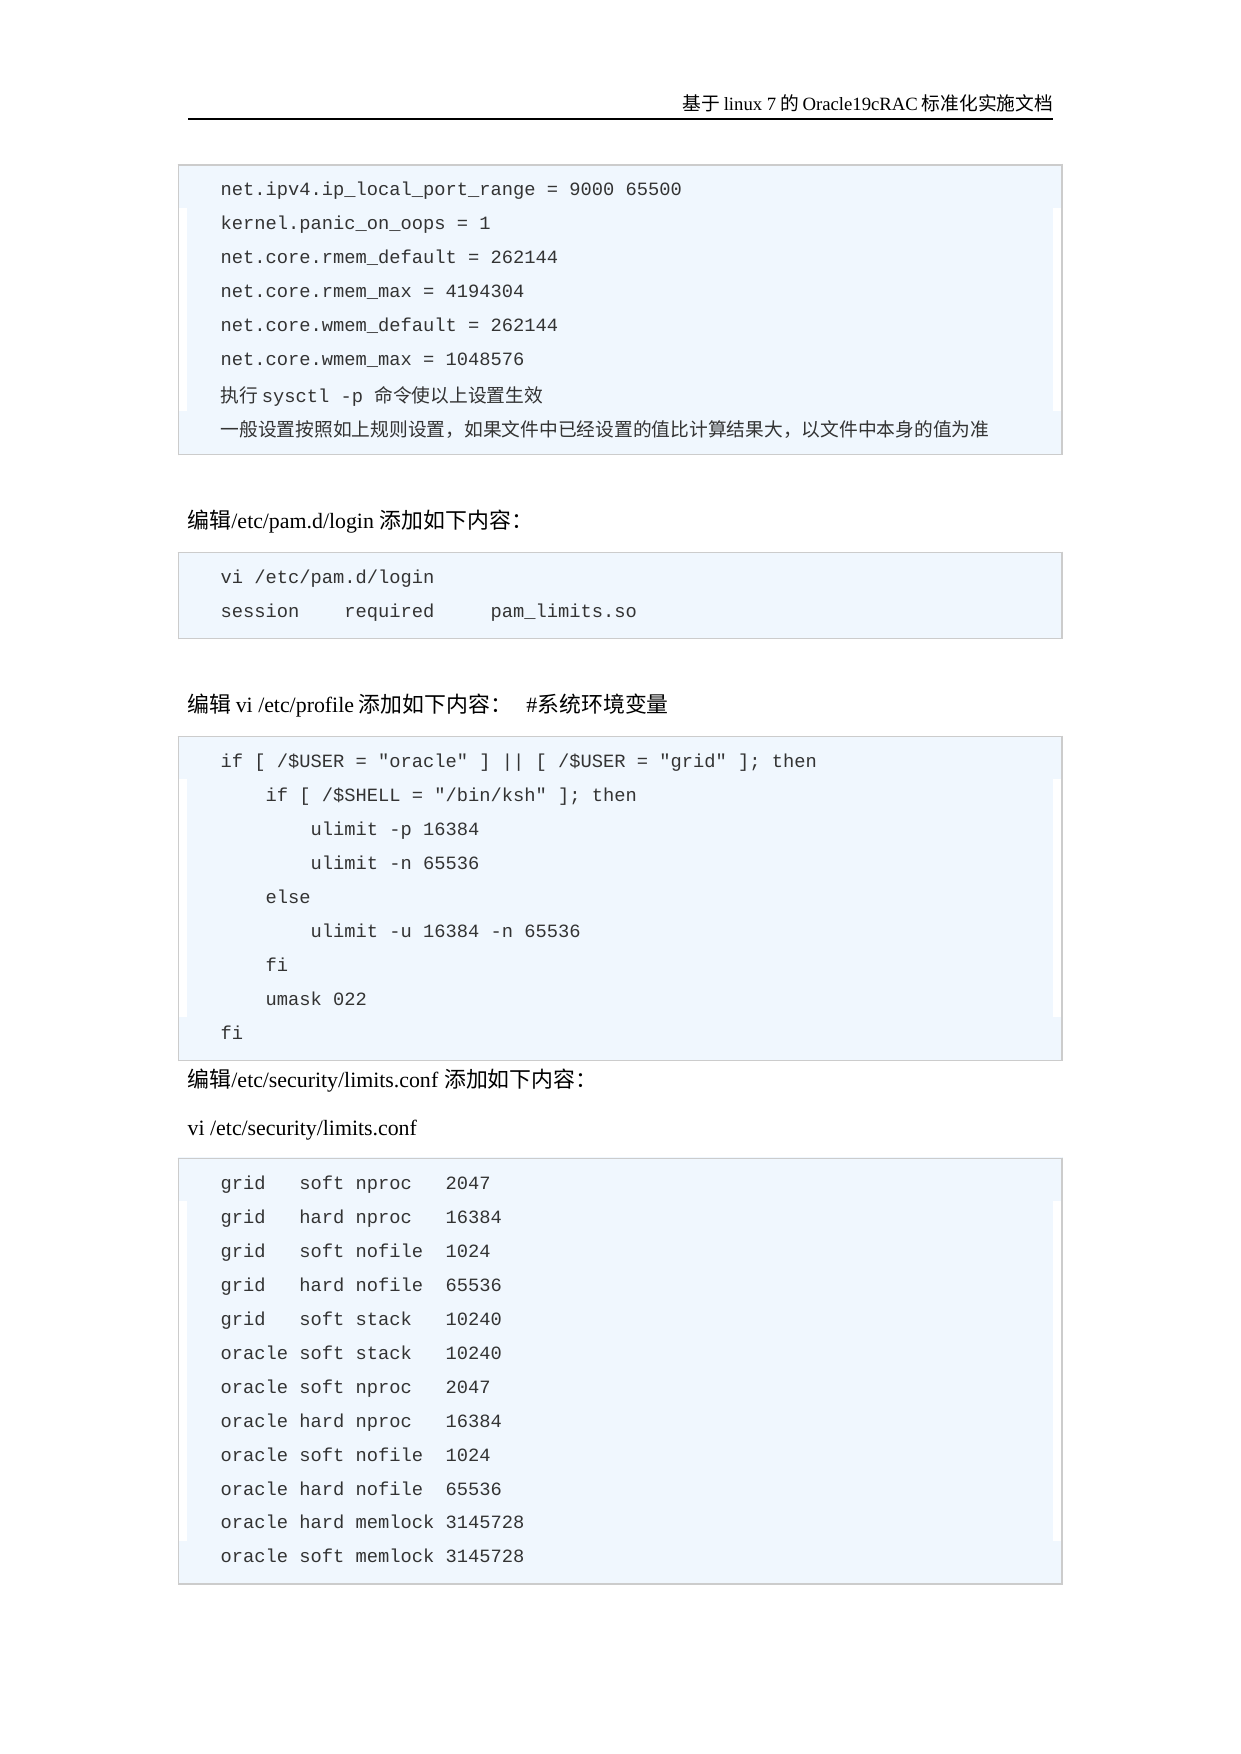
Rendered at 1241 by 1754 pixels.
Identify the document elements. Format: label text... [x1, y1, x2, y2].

text ulimit -u 16384 -n 65536 [187, 915, 1053, 949]
text if [ /$USER = "oracle" ] || [ /$USER = "grid" ]; then [179, 737, 1061, 779]
text net.core.wmem_max = 1048576 [187, 343, 1053, 377]
text umask 022 [187, 983, 1053, 1007]
text 一般设置按照如上规则设置，如果文件中已经设置的值比计算结果大，以文件中本身的值为准 [179, 402, 1061, 454]
text ulimit -n 65536 [187, 847, 1053, 881]
text net.core.wmem_default = 262144 [187, 309, 1053, 343]
text oracle soft stack 10240 [187, 1337, 1053, 1371]
text oracle soft memlock 3145728 [179, 1531, 1061, 1583]
text grid soft stack 10240 [187, 1303, 1053, 1337]
text grid soft nproc 2047 [179, 1159, 1061, 1201]
text if [ /$SHELL = "/bin/ksh" ]; then [187, 779, 1053, 813]
text vi /etc/pam.d/login [179, 553, 1061, 586]
text fi [179, 1007, 1061, 1060]
text oracle hard nproc 16384 [187, 1405, 1053, 1439]
text 执行sysctl -p 命令使以上设置生效 [187, 377, 1053, 402]
text net.core.rmem_default = 262144 [187, 242, 1053, 276]
text net.ipv4.ip_local_port_range = 9000 65500 [179, 166, 1061, 208]
text ulimit -p 16384 [187, 813, 1053, 847]
text oracle soft nproc 2047 [187, 1371, 1053, 1405]
text vi /etc/security/limits.conf [187, 1111, 1053, 1145]
text oracle hard memlock 3145728 [187, 1507, 1053, 1531]
text grid hard nproc 16384 [187, 1201, 1053, 1235]
text net.core.rmem_max = 4194304 [187, 276, 1053, 309]
text grid hard nofile 65536 [187, 1269, 1053, 1303]
text session required pam_limits.so [179, 586, 1061, 638]
text fi [187, 949, 1053, 983]
text oracle soft nofile 1024 [187, 1439, 1053, 1473]
text 编辑/etc/pam.d/login 添加如下内容： [187, 502, 1053, 536]
text 编辑/etc/security/limits.conf 添加如下内容： [187, 1061, 1053, 1095]
text oracle hard nofile 65536 [187, 1473, 1053, 1507]
text 编辑vi /etc/profile添加如下内容： #系统环境变量 [187, 686, 1053, 720]
text else [187, 881, 1053, 915]
text grid soft nofile 1024 [187, 1235, 1053, 1269]
text kernel.panic_on_oops = 1 [187, 208, 1053, 242]
